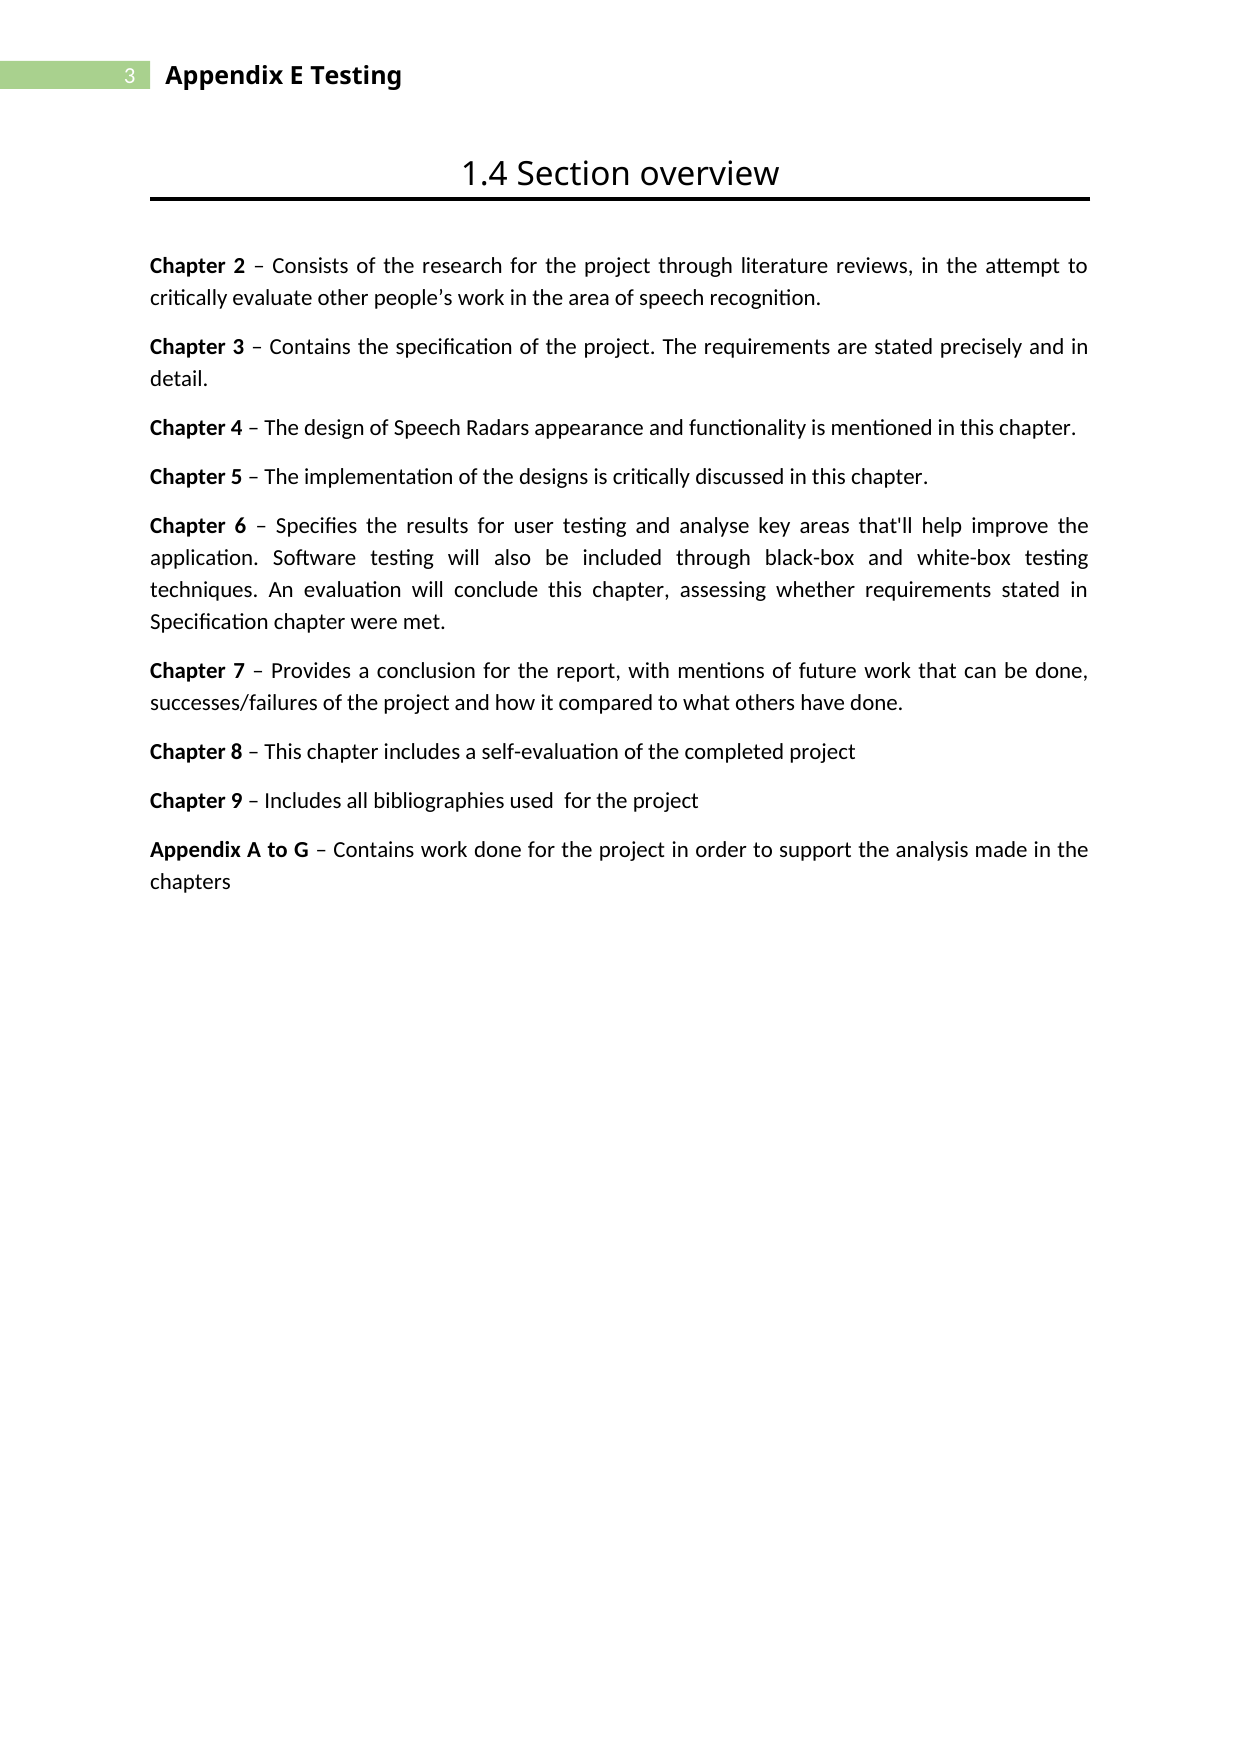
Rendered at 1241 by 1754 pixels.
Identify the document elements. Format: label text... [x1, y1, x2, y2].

text Chapter 2 – Consists of the research for the project through literature reviews, in the attempt to critically evaluate other people’s work in the area of speech recognition. [150, 251, 1090, 311]
text Chapter 6 – Specifies the results for user testing and analyse key areas that'll help improve the application. Software testing will also be included through black-box and white-box testing techniques. An evaluation will conclude this chapter, assessing whether requirements stated in Specification chapter were met. [150, 511, 1090, 635]
text Chapter 5 – The implementation of the designs is critically discussed in this chapter. [150, 462, 1090, 490]
text Chapter 4 – The design of Speech Radars appearance and functionality is mentioned in this chapter. [150, 413, 1090, 441]
text Chapter 8 – This chapter includes a self-evaluation of the completed project [150, 737, 1090, 765]
text Chapter 7 – Provides a conclusion for the report, with mentions of future work that can be done, successes/failures of the project and how it compared to what others have done. [150, 656, 1090, 716]
text Appendix A to G – Contains work done for the project in order to support the analysis made in the chapters [150, 835, 1090, 895]
subtitle Section overview [150, 150, 1090, 197]
text Chapter 3 – Contains the specification of the project. The requirements are stated precisely and in detail. [150, 332, 1090, 392]
text Chapter 9 – Includes all bibliographies used for the project [150, 786, 1090, 814]
